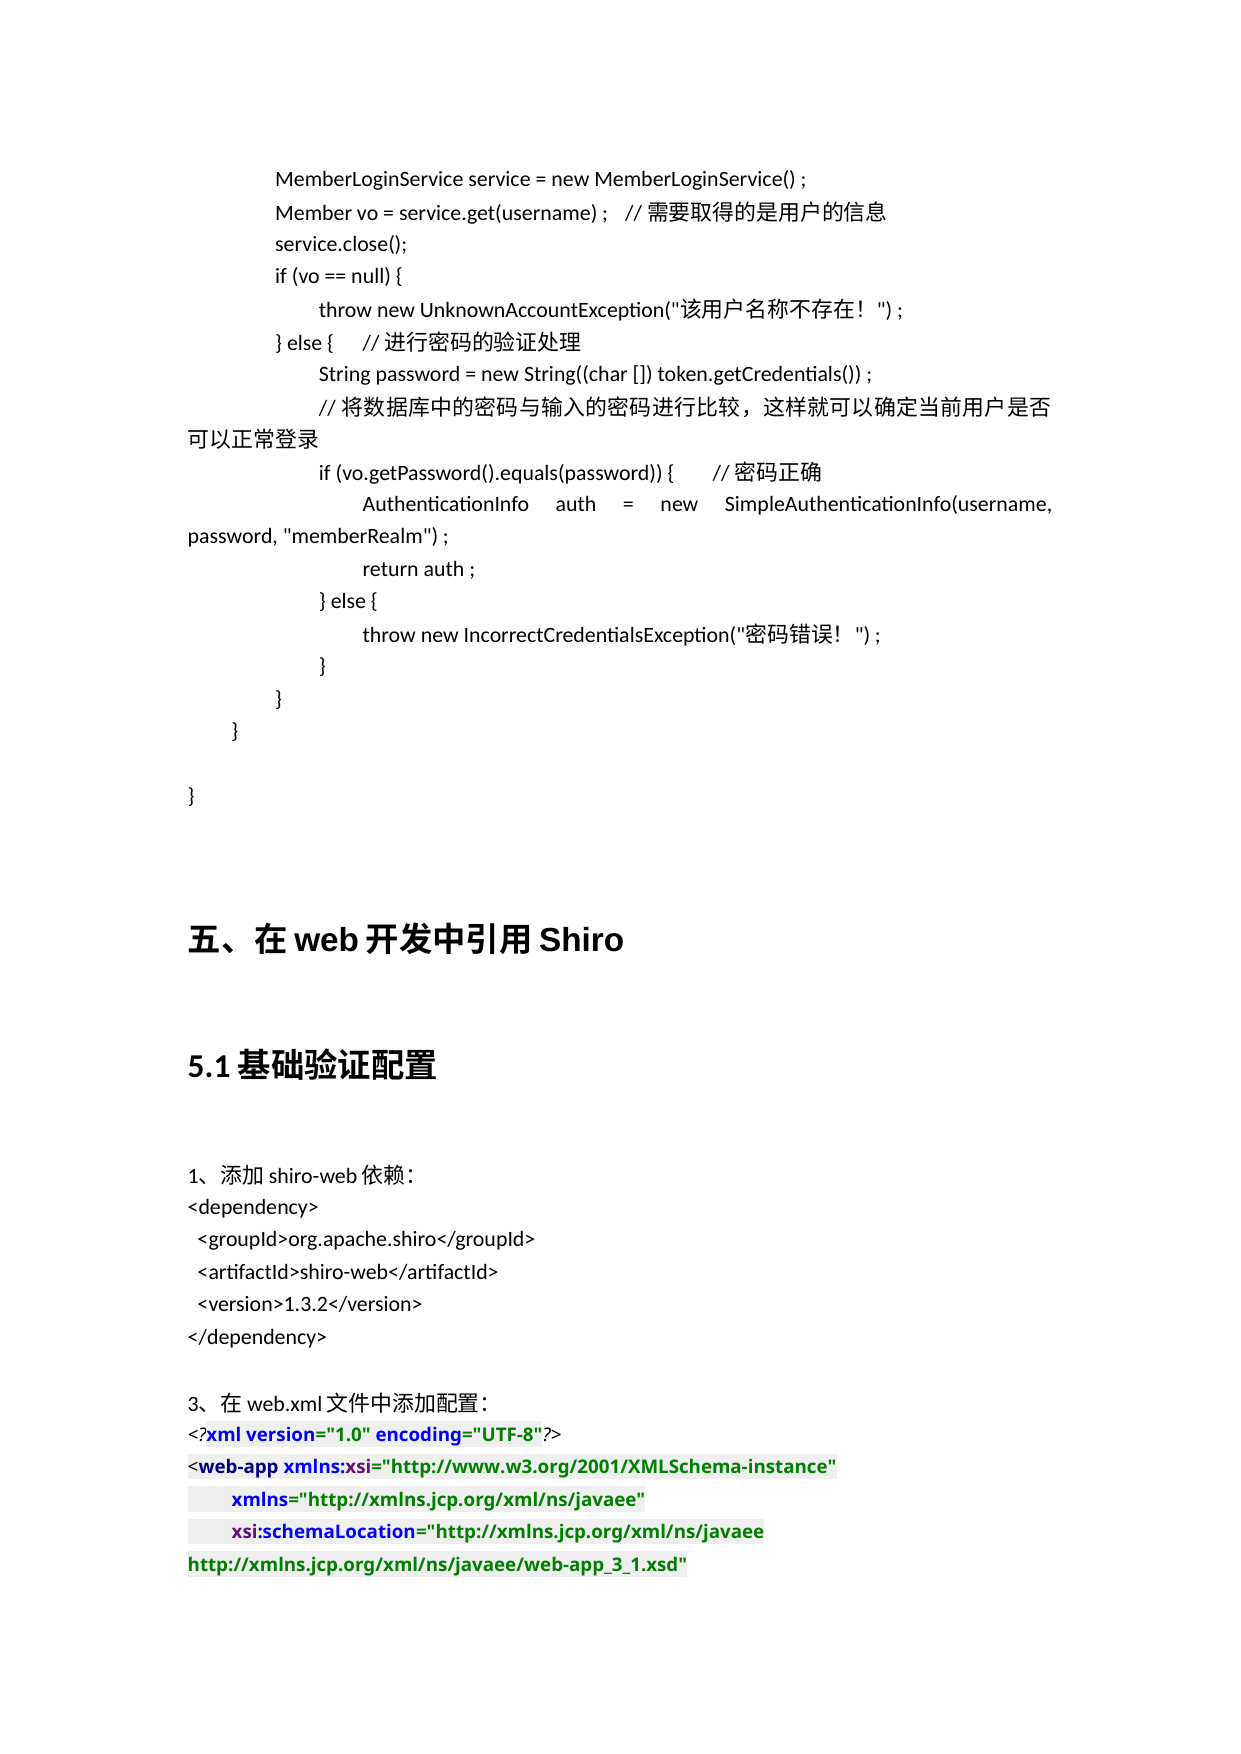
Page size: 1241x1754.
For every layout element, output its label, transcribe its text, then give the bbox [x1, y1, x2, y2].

list } [187, 779, 1053, 812]
list throw new IncorrectCredentialsException("密码错误！") ; [187, 617, 1053, 649]
text <groupId>org.apache.shiro</groupId> [187, 1223, 1053, 1255]
list 在web.xml文件中添加配置： [187, 1385, 1053, 1418]
list if (vo == null) { [187, 259, 1053, 292]
list } [187, 682, 1053, 714]
list } else { // 进行密码的验证处理 [187, 324, 1053, 357]
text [187, 1418, 1053, 1580]
list return auth ; [187, 552, 1053, 584]
list } else { [187, 584, 1053, 617]
list // 将数据库中的密码与输入的密码进行比较，这样就可以确定当前用户是否可以正常登录 [187, 389, 1053, 454]
list } [187, 649, 1053, 682]
list MemberLoginService service = new MemberLoginService() ; [187, 162, 1053, 194]
subtitle 5.1 基础验证配置 [187, 1031, 1053, 1096]
text <version>1.3.2</version> [187, 1288, 1053, 1320]
list if (vo.getPassword().equals(password)) { // 密码正确 [187, 454, 1053, 487]
text </dependency> [187, 1320, 1053, 1353]
text 1、添加shiro-web依赖： [187, 1158, 1053, 1190]
list throw new UnknownAccountException("该用户名称不存在！") ; [187, 292, 1053, 324]
list } [187, 714, 1053, 747]
list AuthenticationInfo auth = new SimpleAuthenticationInfo(username, password, "memberRealm") ; [187, 487, 1053, 552]
list String password = new String((char []) token.getCredentials()) ; [187, 357, 1053, 389]
list Member vo = service.get(username) ; // 需要取得的是用户的信息 [187, 194, 1053, 227]
text <dependency> [187, 1190, 1053, 1223]
text <artifactId>shiro-web</artifactId> [187, 1255, 1053, 1288]
subtitle 在web开发中引用Shiro [187, 904, 1053, 969]
list service.close(); [187, 227, 1053, 259]
